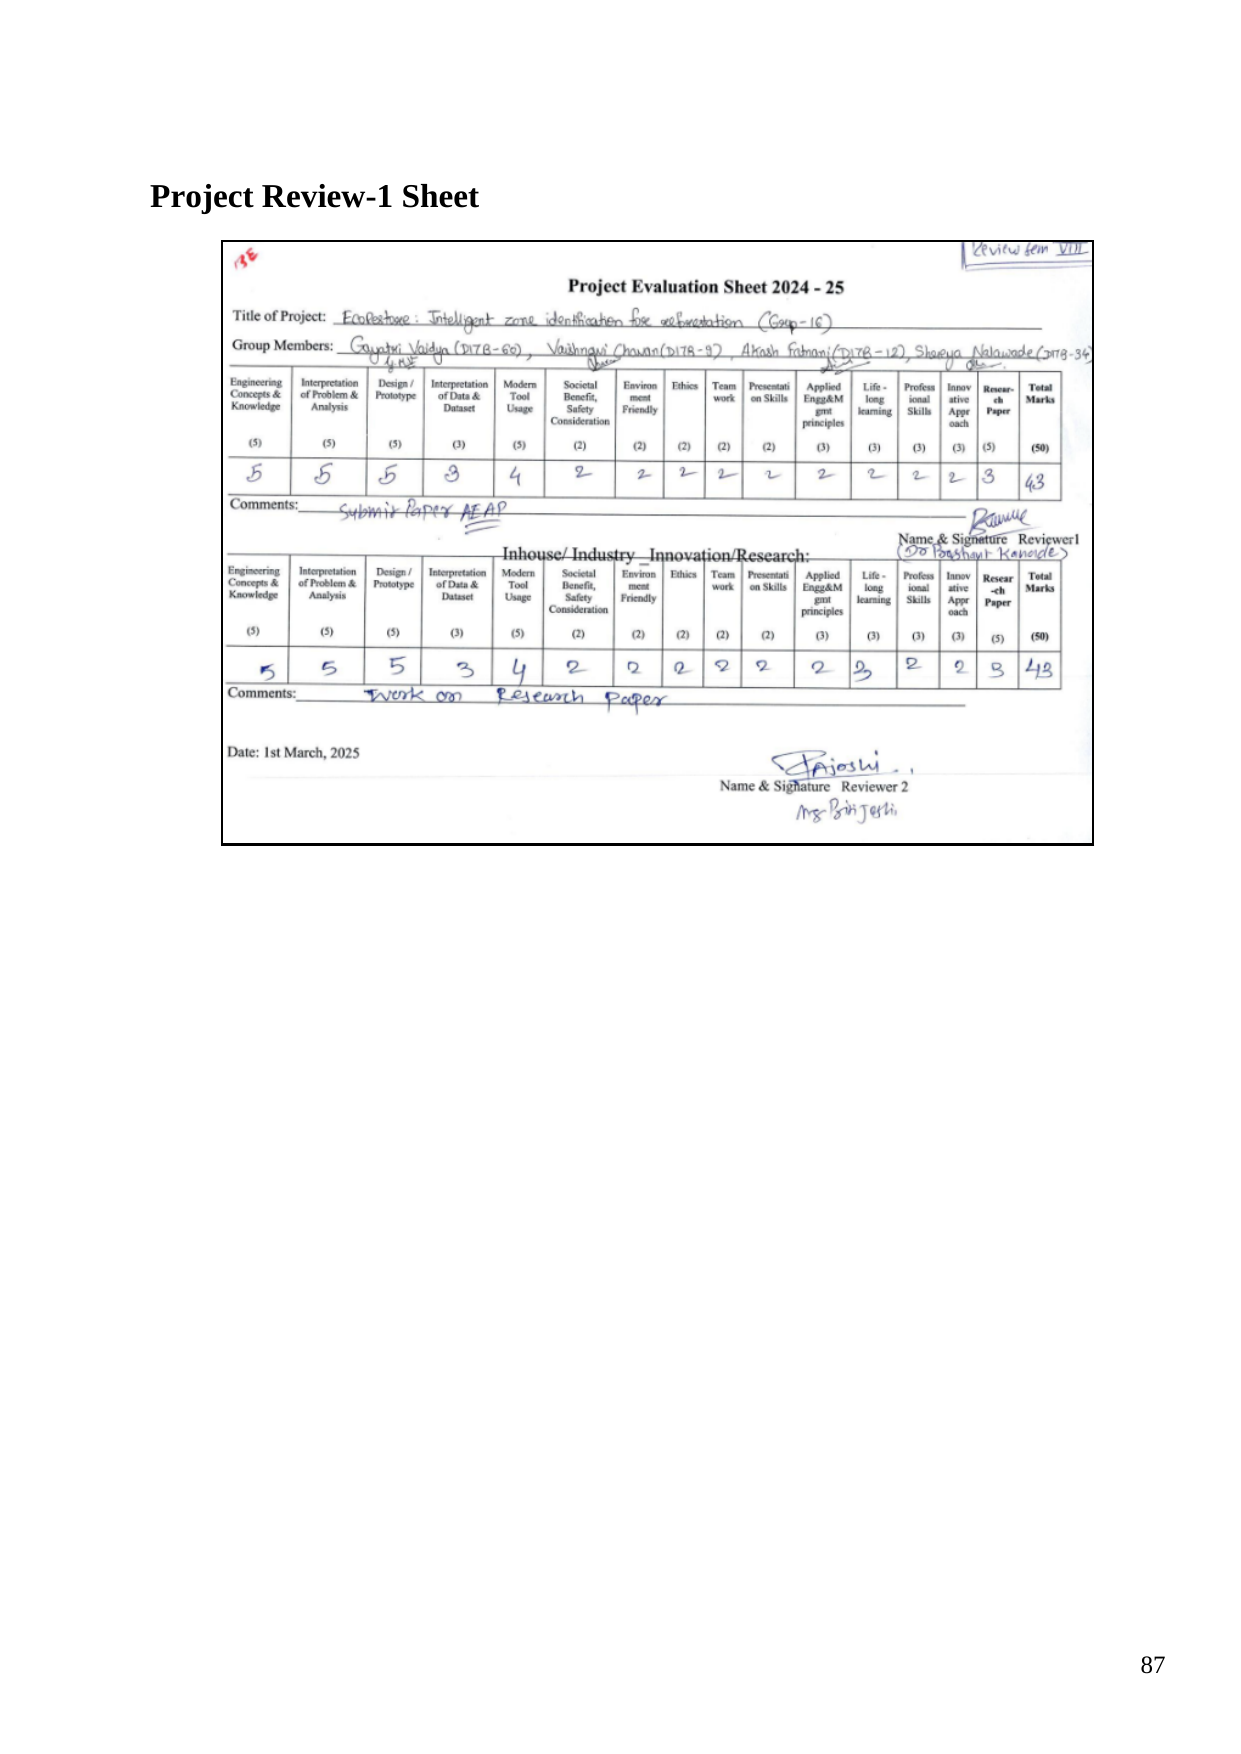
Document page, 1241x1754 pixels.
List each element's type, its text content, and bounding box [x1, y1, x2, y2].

text Project Review-1 Sheet [150, 177, 1165, 215]
picture [223, 242, 1092, 843]
